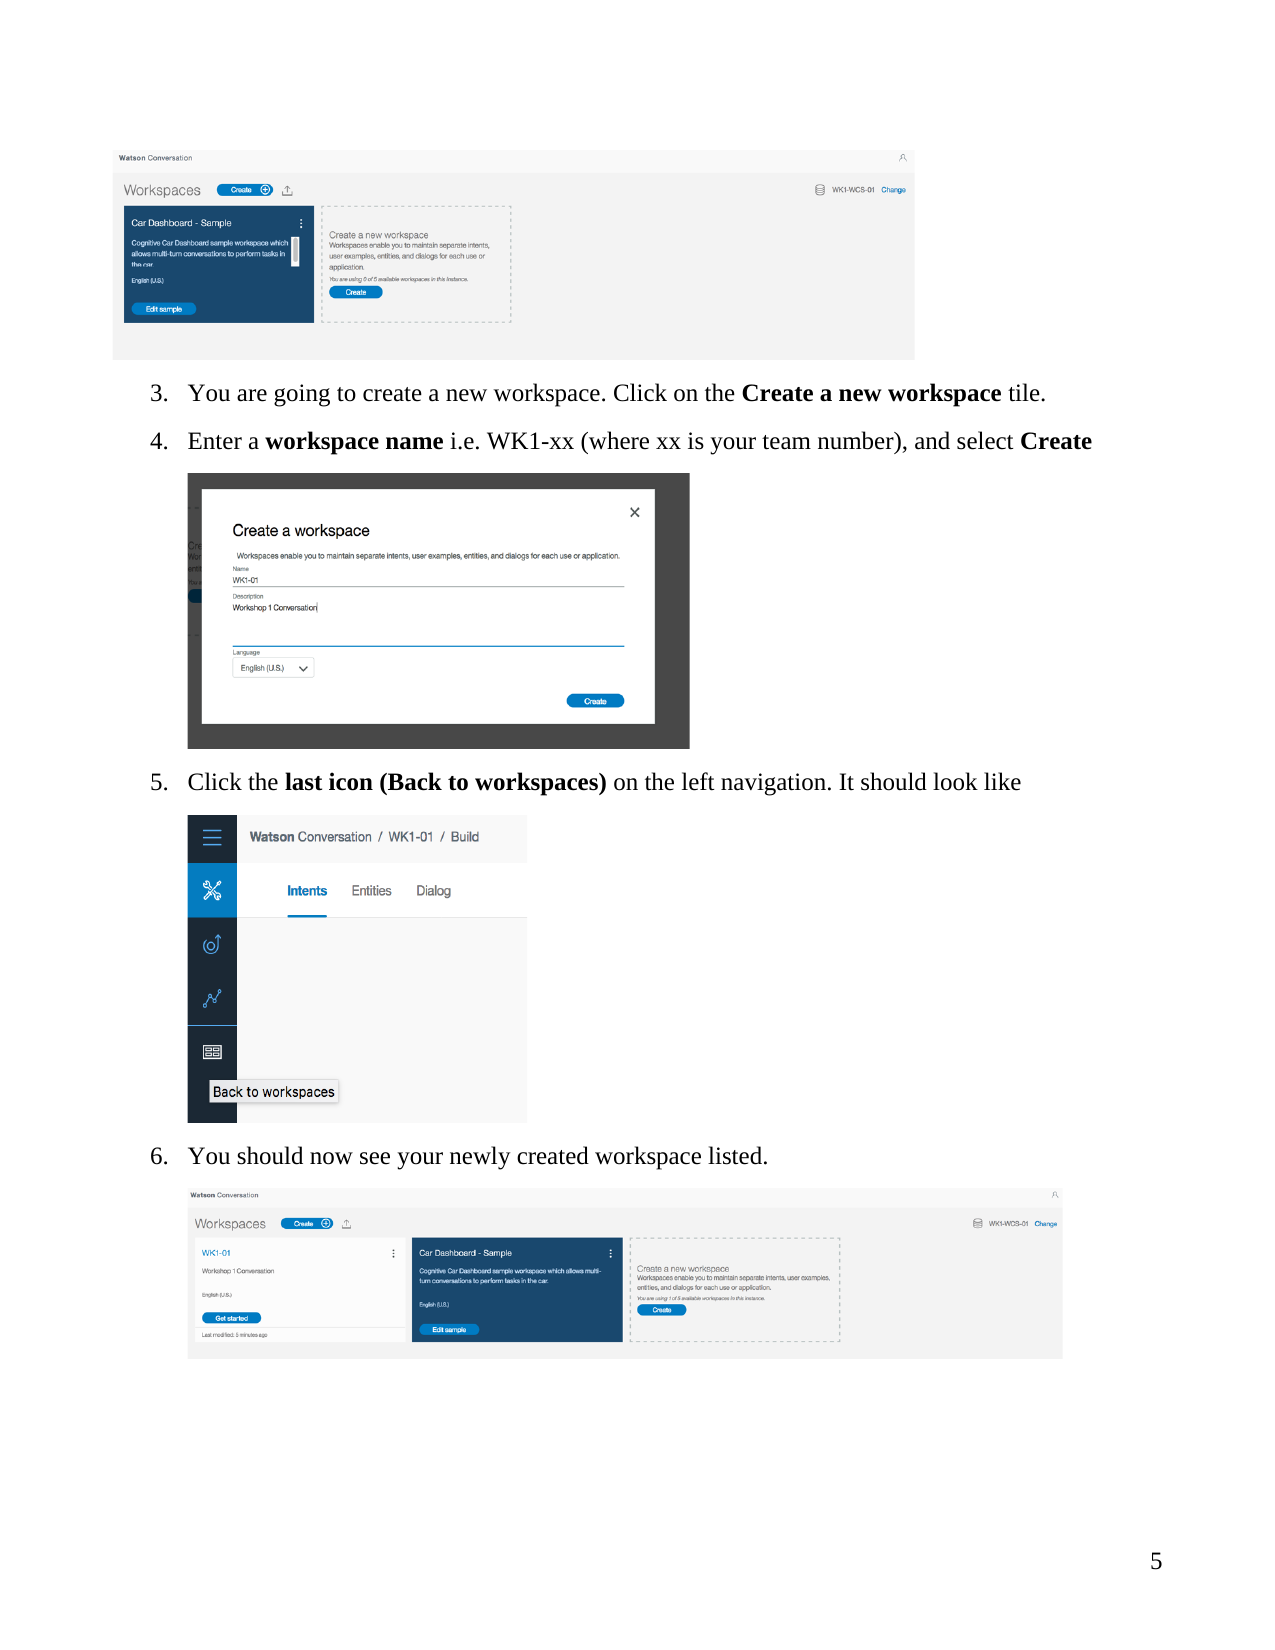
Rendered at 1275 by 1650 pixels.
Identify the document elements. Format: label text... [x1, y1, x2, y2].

list Enter a workspace name i.e. WK1-xx (where xx is your team number), and select Create [150, 426, 1162, 454]
list You are going to create a new workspace. Click on the Create a new workspace tile. [150, 378, 1162, 407]
list You should now see your newly created workspace listed. [150, 1141, 1162, 1170]
picture [112, 150, 915, 360]
list Click the last icon (Back to workspaces) on the left navigation. It should look like [150, 767, 1162, 796]
picture [187, 815, 528, 1123]
picture [187, 473, 690, 749]
picture [187, 1188, 1063, 1359]
